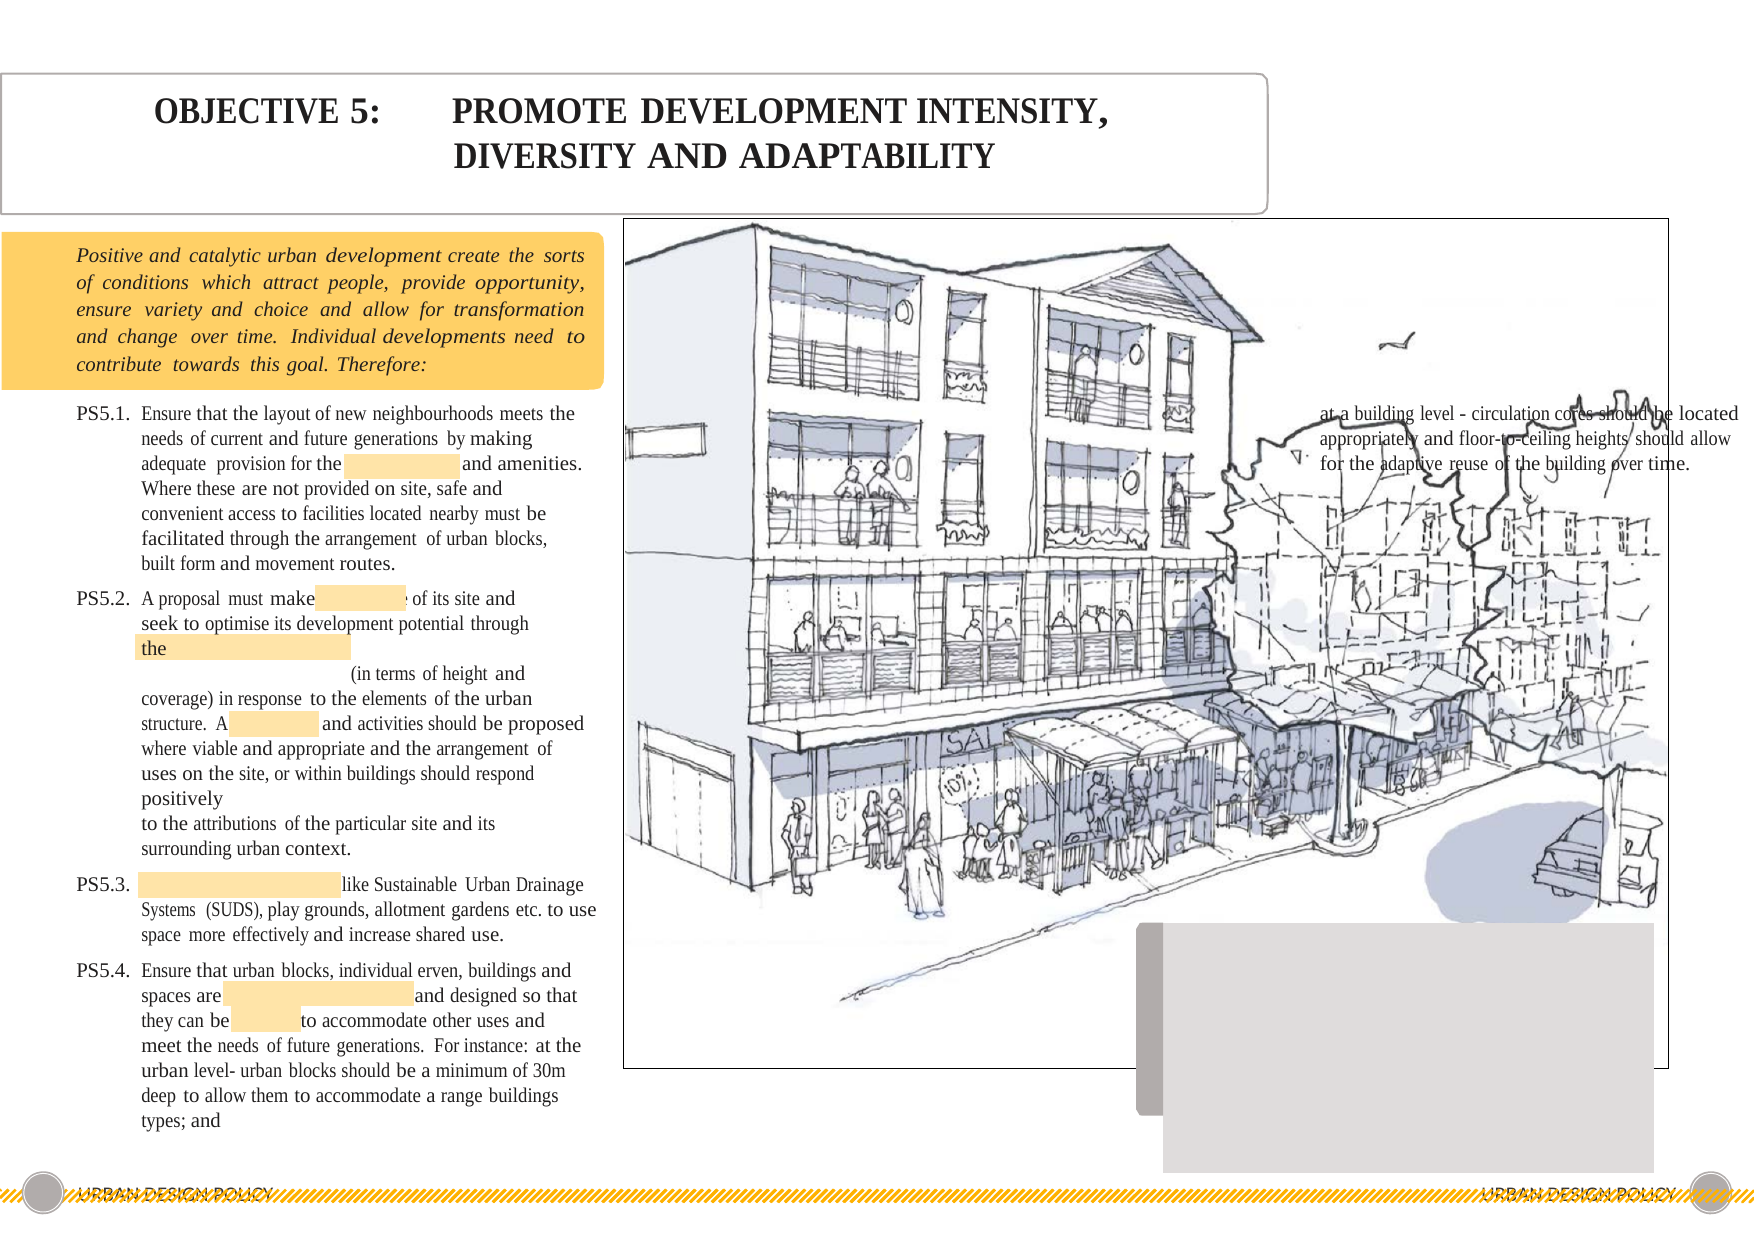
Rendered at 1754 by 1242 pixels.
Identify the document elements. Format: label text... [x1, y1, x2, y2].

text PS5.1. Ensure that the layout of new neighbourhoods meets the needs of current and future generations by making adequate provision for the and amenities. Where these are not provided on site, safe and convenient access to facilities located nearby must be facilitated through the arrangement of urban blocks, built form and movement routes. [76, 400, 585, 574]
text Positive and catalytic urban development create the sorts of conditions which attract people, provide opportunity, ensure variety and choice and allow for transformation and change over time. Individual developments need to contribute towards this goal. Therefore: [76, 241, 585, 376]
text (in terms of height and coverage) in response to the elements of the urban structure. A and activities should be proposed where viable and appropriate and the arrangement of uses on the site, or within buildings should respond positively [141, 661, 589, 810]
text PS5.3. like Sustainable Urban Drainage Systems (SUDS), play grounds, allotment gardens etc. to use space more effectively and increase shared use. [76, 872, 596, 946]
picture [624, 219, 1668, 1068]
text at a building level - circulation cores should be located appropriately and floor-to-ceiling heights should allow for the adaptive reuse of the building over time. [1319, 400, 1741, 474]
text OBJECTIVE 5: PROMOTE DEVELOPMENT INTENSITY, DIVERSITY AND ADAPTABILITY [153, 89, 1116, 177]
text to the attributions of the particular site and its surrounding urban context. [141, 811, 590, 860]
text PS5.2. A proposal must make of its site and seek to optimise its development potential through the [76, 586, 556, 660]
text PS5.4. Ensure that urban blocks, individual erven, buildings and spaces are and designed so that they can be to accommodate other uses and meet the needs of future generations. For instance: at the urban level- urban blocks should be a minimum of 30m deep to allow them to accommodate a range buildings types; and [76, 958, 590, 1132]
